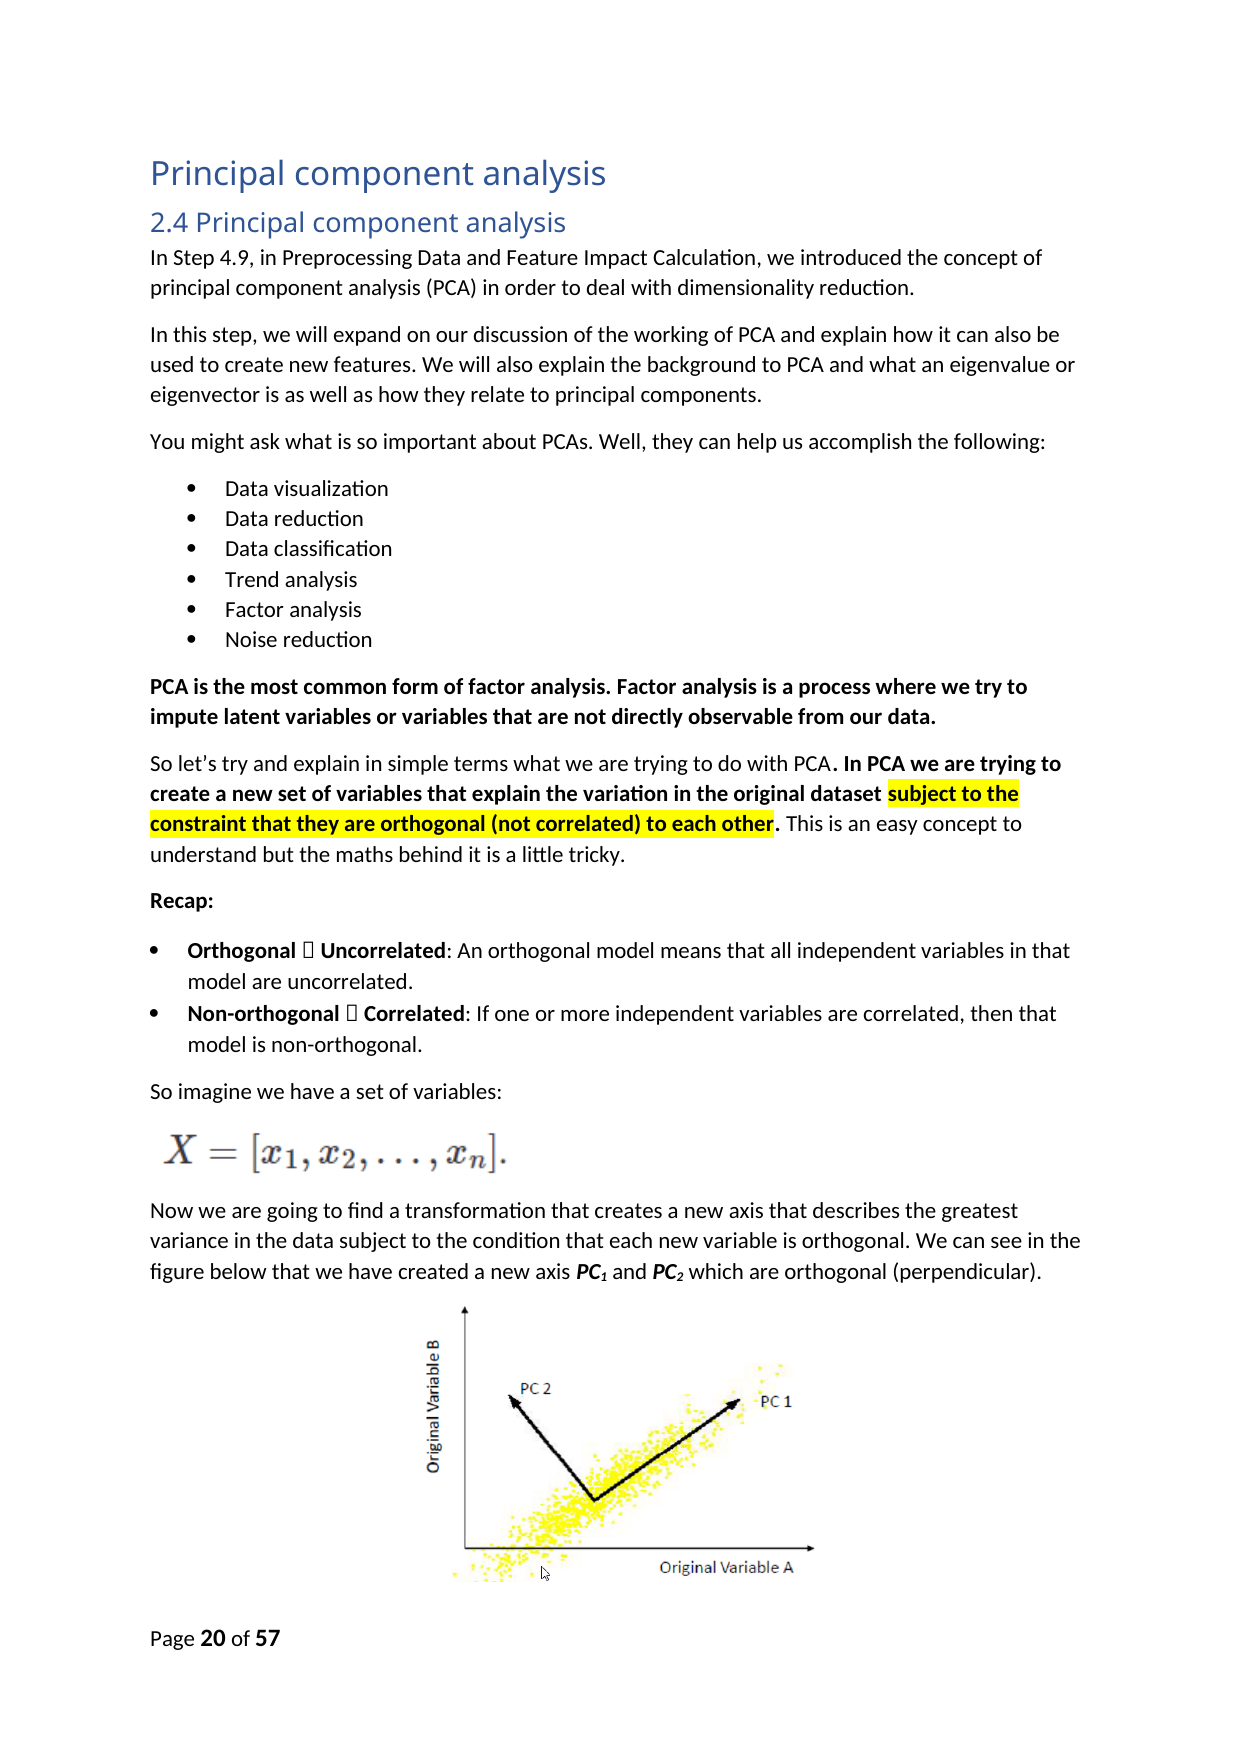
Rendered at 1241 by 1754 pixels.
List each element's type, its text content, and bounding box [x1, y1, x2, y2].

list Data reduction [187, 504, 1090, 532]
text In this step, we will expand on our discussion of the working of PCA and explain how it can also be used to create new features. We will also explain the background to PCA and what an eigenvalue or eigenvector is as well as how they relate to principal components. [150, 320, 1090, 408]
picture [150, 1124, 513, 1178]
text Now we are going to find a transformation that creates a new axis that describes the greatest variance in the data subject to the condition that each new variable is orthogonal. We can see in the figure below that we have created a new axis PC1 and PC2 which are orthogonal (perpendicular). [150, 1196, 1090, 1285]
list Data classification [187, 534, 1090, 563]
text Recap: [150, 887, 1090, 915]
list Non-orthogonal  Correlated: If one or more independent variables are correlated, then that model is non-orthogonal. [150, 997, 1090, 1059]
picture [423, 1303, 818, 1582]
text PCA is the most common form of factor analysis. Factor analysis is a process where we try to impute latent variables or variables that are not directly observable from our data. [150, 672, 1090, 730]
list Factor analysis [187, 595, 1090, 623]
text So imagine we have a set of variables: [150, 1077, 1090, 1106]
list Data visualization [187, 474, 1090, 502]
subtitle Principal component analysis [150, 150, 1090, 195]
subtitle 2.4 Principal component analysis [150, 203, 1090, 240]
list Orthogonal  Uncorrelated: An orthogonal model means that all independent variables in that model are uncorrelated. [150, 933, 1090, 995]
text So let’s try and explain in simple terms what we are trying to do with PCA. In PCA we are trying to create a new set of variables that explain the variation in the original dataset subject to the constraint that they are orthogonal (not correlated) to each other. This is an easy concept to understand but the maths behind it is a little tricky. [150, 749, 1090, 868]
list Trend analysis [187, 565, 1090, 593]
text You might ask what is so important about PCAs. Well, they can help us accomplish the following: [150, 427, 1090, 455]
text In Step 4.9, in Preprocessing Data and Feature Impact Calculation, we introduced the concept of principal component analysis (PCA) in order to deal with dimensionality reduction. [150, 243, 1090, 301]
list Noise reduction [187, 625, 1090, 653]
